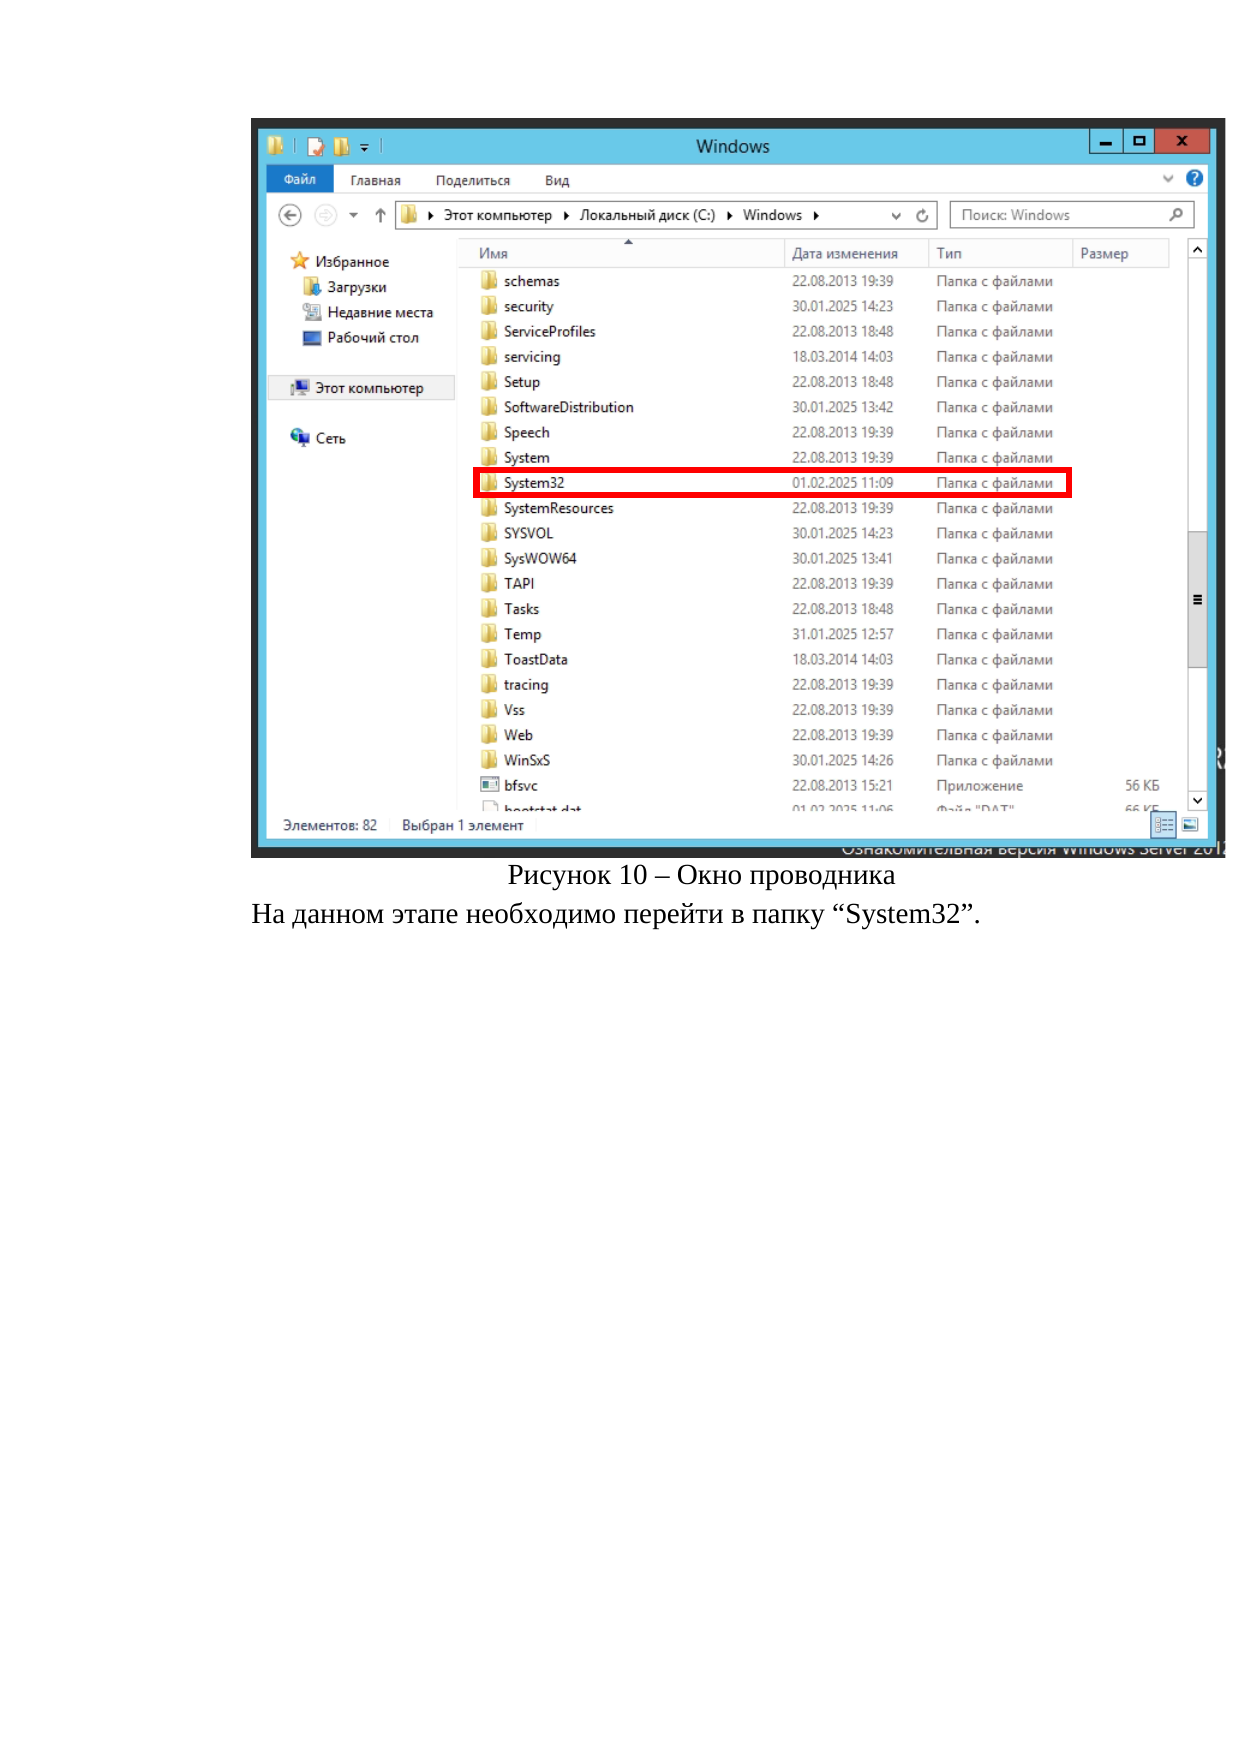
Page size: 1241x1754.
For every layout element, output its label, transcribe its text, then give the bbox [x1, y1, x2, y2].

text Рисунок 10 – Окно проводника [177, 857, 1152, 891]
text На данном этапе необходимо перейти в папку “System32”. [177, 896, 1152, 929]
picture [251, 118, 1226, 858]
